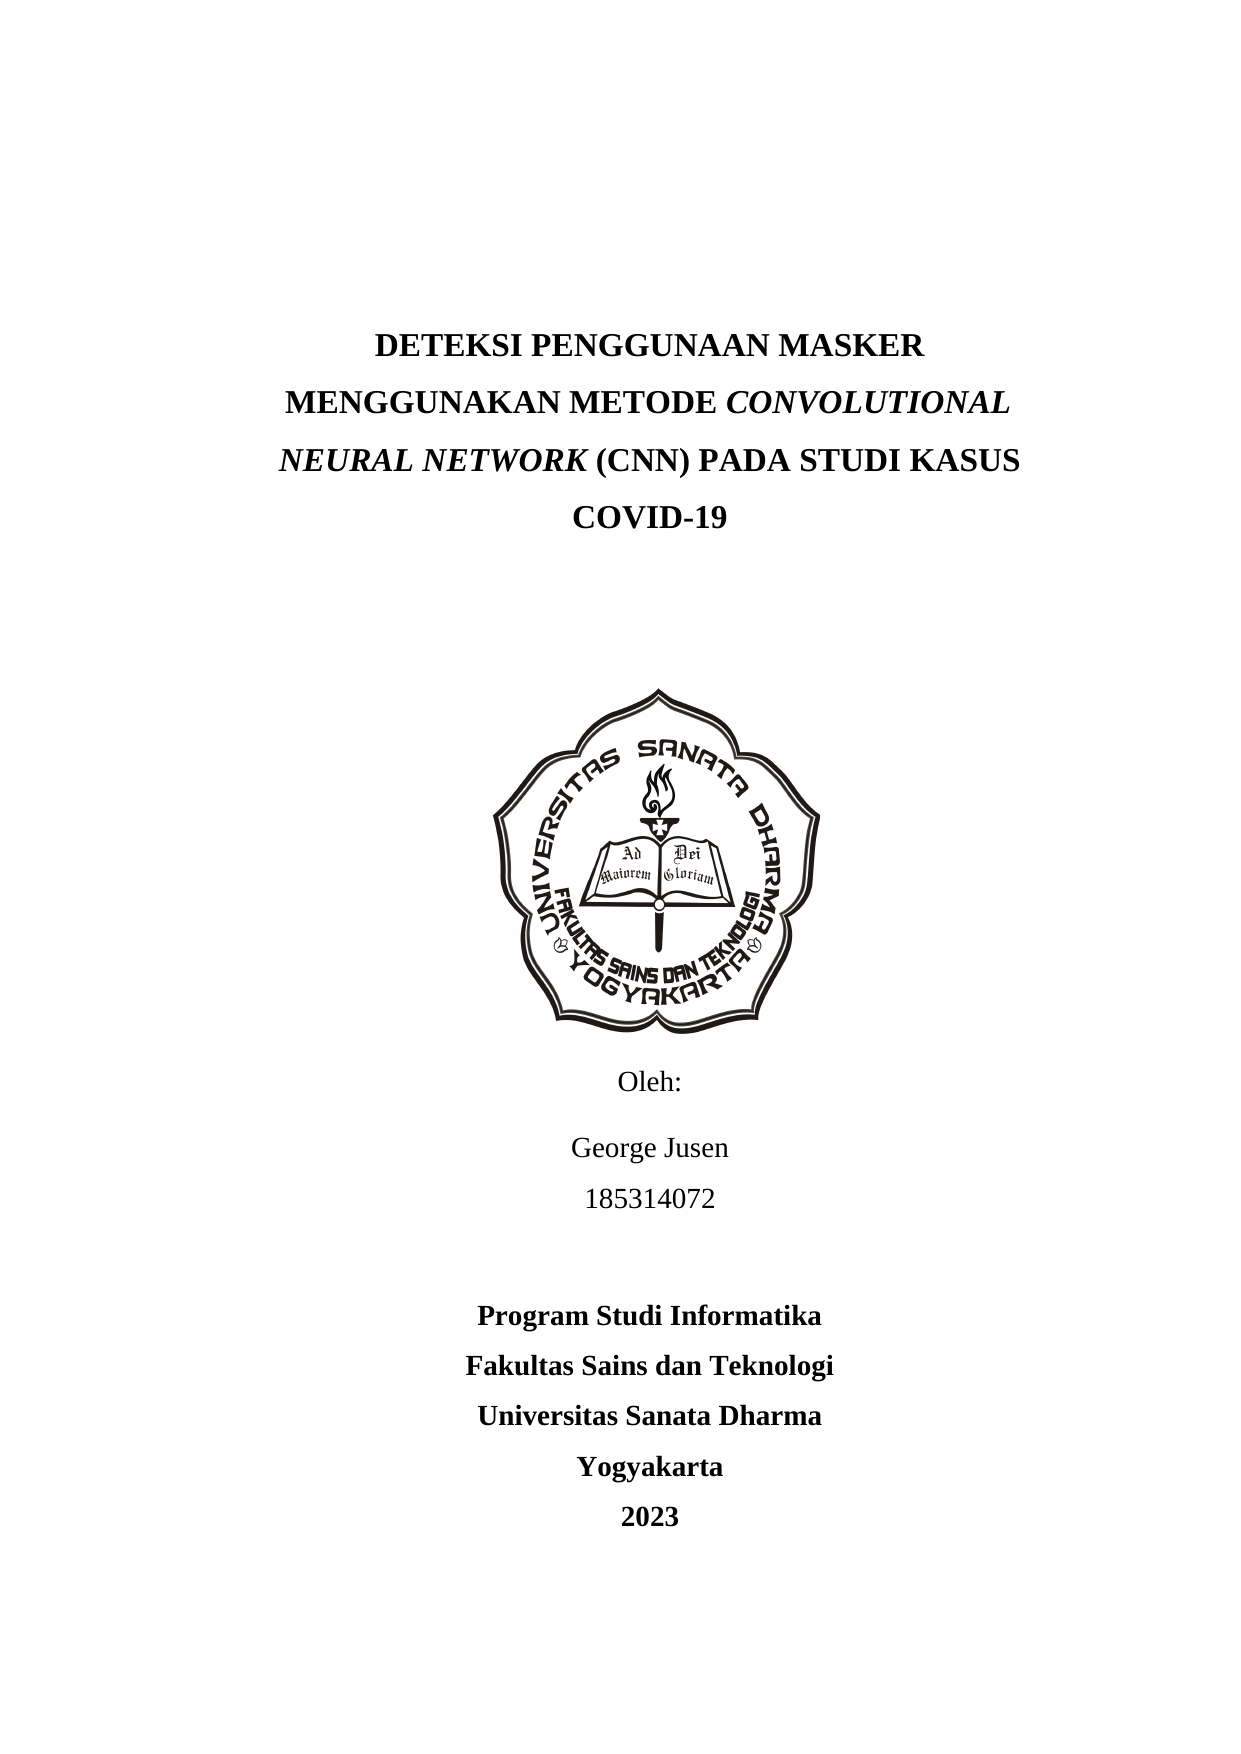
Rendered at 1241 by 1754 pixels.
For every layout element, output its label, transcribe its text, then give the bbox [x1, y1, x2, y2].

text Universitas Sanata Dharma [236, 1398, 1063, 1432]
text 185314072 [236, 1181, 1063, 1214]
text Fakultas Sains dan Teknologi [236, 1348, 1063, 1382]
text George Jusen [236, 1131, 1063, 1164]
text Oleh: [236, 1064, 1063, 1097]
text DETEKSI PENGGUNAAN MASKER MENGGUNAKAN METODE CONVOLUTIONAL NEURAL NETWORK (CNN) PADA STUDI KASUS COVID-19 [236, 325, 1063, 536]
text Yogyakarta [236, 1449, 1063, 1482]
text 2023 [236, 1499, 1063, 1532]
picture [479, 688, 821, 1034]
text Program Studi Informatika [236, 1298, 1063, 1332]
